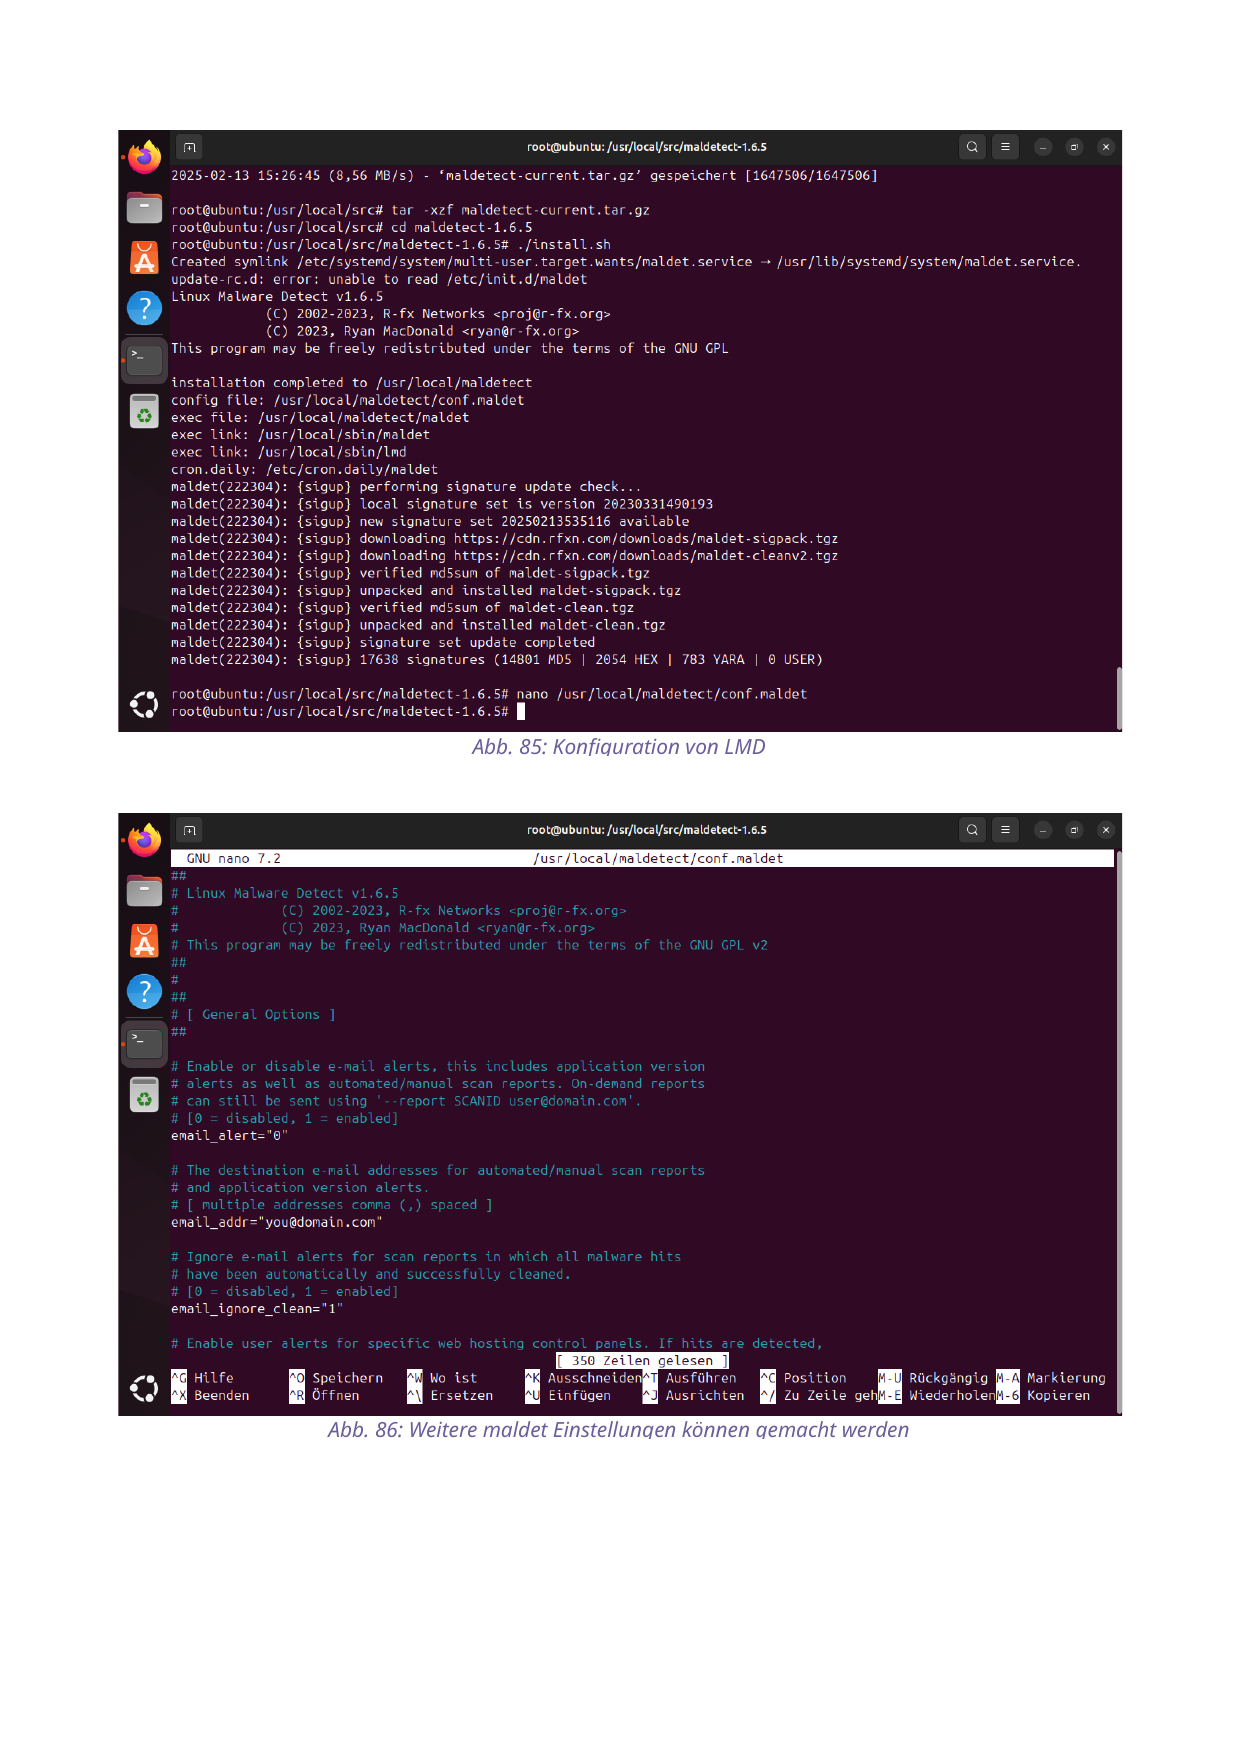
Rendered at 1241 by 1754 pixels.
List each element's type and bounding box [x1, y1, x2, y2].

picture [118, 813, 1123, 1416]
picture [118, 130, 1123, 732]
